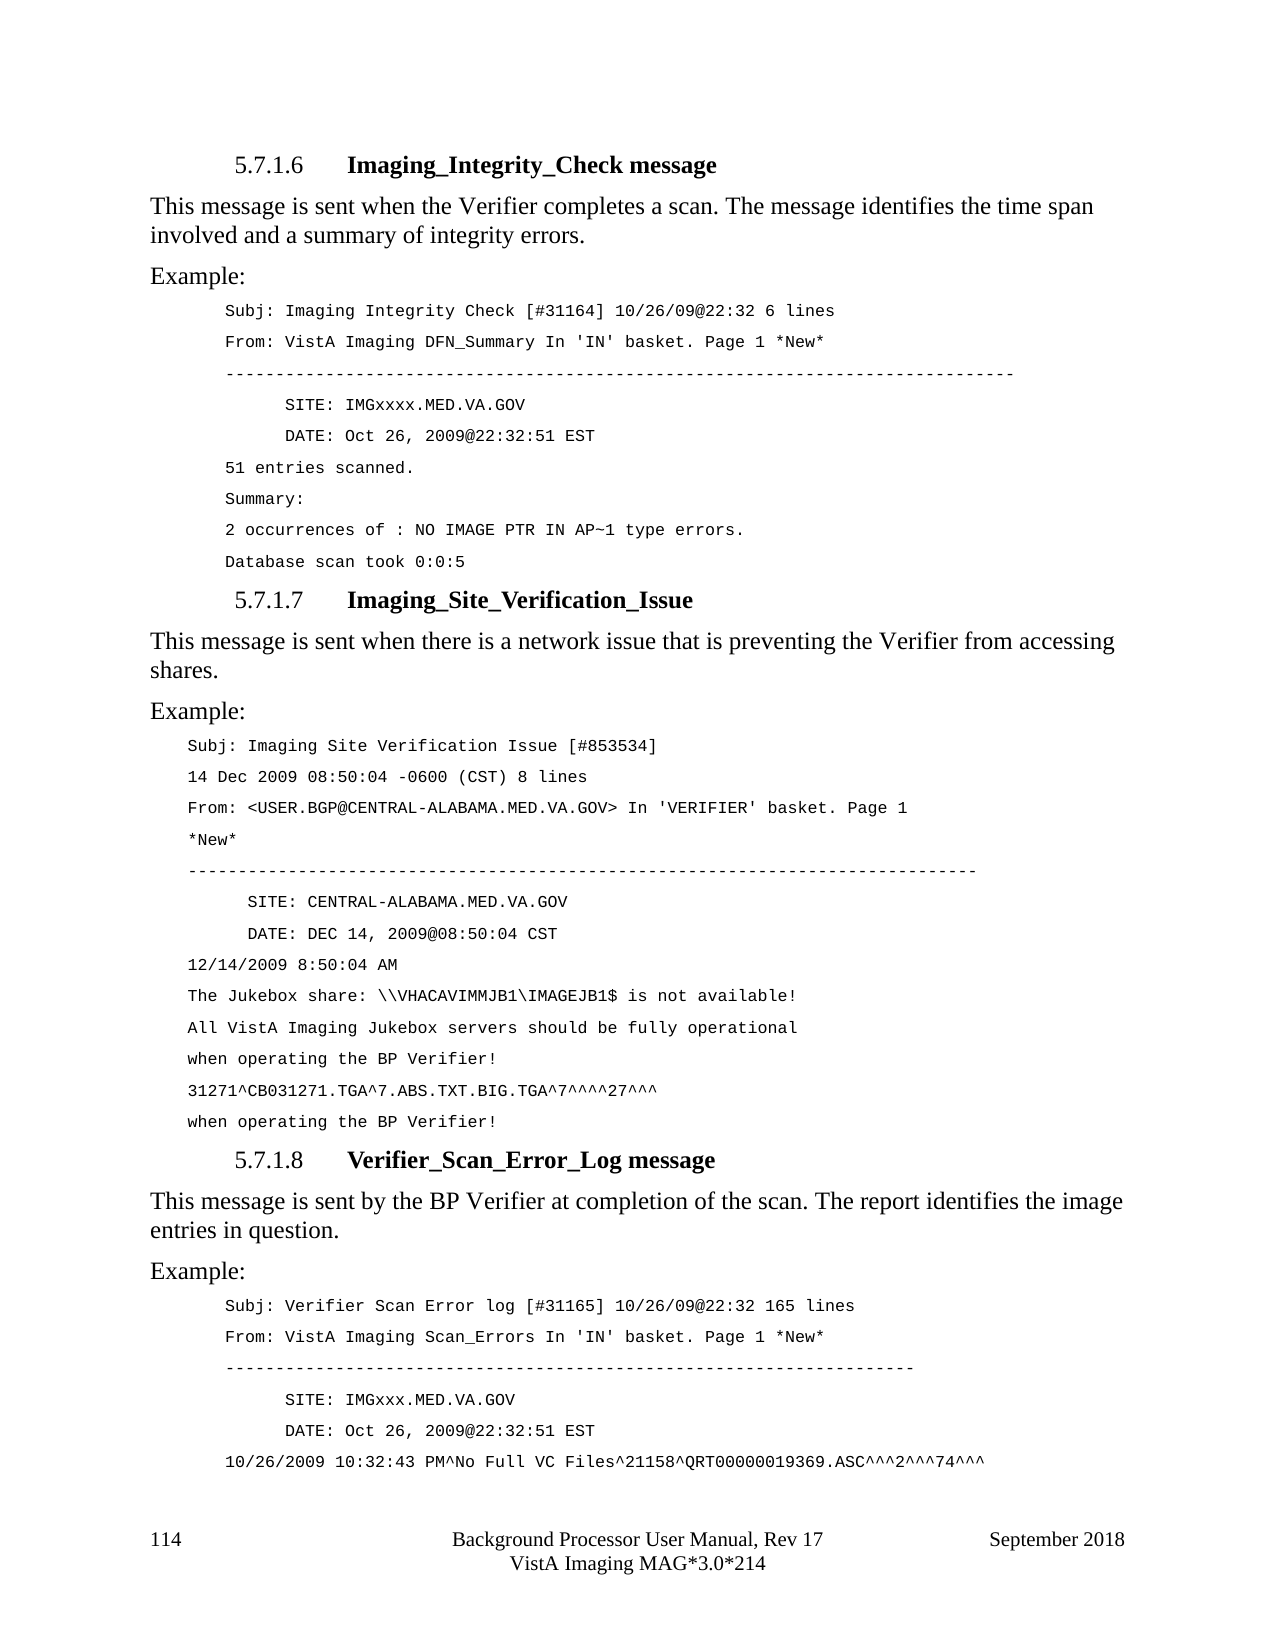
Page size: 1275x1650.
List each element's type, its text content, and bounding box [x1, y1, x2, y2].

text 31271^CB031271.TGA^7.ABS.TXT.BIG.TGA^7^^^^27^^^ [187, 1082, 1125, 1101]
text 10/26/2009 10:32:43 PM^No Full VC Files^21158^QRT00000019369.ASC^^^2^^^74^^^ [225, 1454, 1125, 1473]
text 51 entries scanned. [225, 459, 1125, 478]
text This message is sent when the Verifier completes a scan. The message identifies the time span involved and a summary of integrity errors. [150, 191, 1125, 249]
text SITE: IMGxxx.MED.VA.GOV [225, 1391, 1125, 1410]
text Subj: Verifier Scan Error log [#31165] 10/26/09@22:32 165 lines [225, 1297, 1125, 1316]
subtitle Imaging_Integrity_Check message [234, 150, 1125, 179]
text DATE: DEC 14, 2009@08:50:04 CST [187, 925, 1125, 944]
text ------------------------------------------------------------------------------- [225, 365, 1125, 384]
text Summary: [225, 491, 1125, 509]
text --------------------------------------------------------------------- [225, 1360, 1125, 1379]
text From: VistA Imaging DFN_Summary In 'IN' basket. Page 1 *New* [225, 334, 1125, 353]
text Example: [150, 1256, 1125, 1285]
text DATE: Oct 26, 2009@22:32:51 EST [225, 428, 1125, 447]
text All VistA Imaging Jukebox servers should be fully operational [187, 1019, 1125, 1038]
text 12/14/2009 8:50:04 AM [187, 957, 1125, 976]
text Subj: Imaging Site Verification Issue [#853534] [187, 737, 1125, 756]
text SITE: CENTRAL-ALABAMA.MED.VA.GOV [187, 894, 1125, 913]
text Example: [150, 696, 1125, 725]
text when operating the BP Verifier! [187, 1051, 1125, 1069]
text From: <USER.BGP@CENTRAL-ALABAMA.MED.VA.GOV> In 'VERIFIER' basket. Page 1 [187, 800, 1125, 819]
text This message is sent by the BP Verifier at completion of the scan. The report identifies the image entries in question. [150, 1186, 1125, 1243]
text ------------------------------------------------------------------------------- [187, 863, 1125, 881]
text From: VistA Imaging Scan_Errors In 'IN' basket. Page 1 *New* [225, 1329, 1125, 1347]
text Example: [150, 261, 1125, 290]
subtitle Imaging_Site_Verification_Issue [234, 585, 1125, 613]
text when operating the BP Verifier! [187, 1113, 1125, 1132]
text This message is sent when there is a network issue that is preventing the Verifier from accessing shares. [150, 626, 1125, 683]
text The Jukebox share: \\VHACAVIMMJB1\IMAGEJB1$ is not available! [187, 988, 1125, 1007]
text 14 Dec 2009 08:50:04 -0600 (CST) 8 lines [187, 768, 1125, 787]
text SITE: IMGxxxx.MED.VA.GOV [225, 397, 1125, 415]
text DATE: Oct 26, 2009@22:32:51 EST [225, 1423, 1125, 1442]
text Database scan took 0:0:5 [225, 553, 1125, 572]
text 2 occurrences of : NO IMAGE PTR IN AP~1 type errors. [225, 522, 1125, 541]
subtitle Verifier_Scan_Error_Log message [234, 1145, 1125, 1173]
text *New* [187, 831, 1125, 850]
text Subj: Imaging Integrity Check [#31164] 10/26/09@22:32 6 lines [225, 302, 1125, 321]
